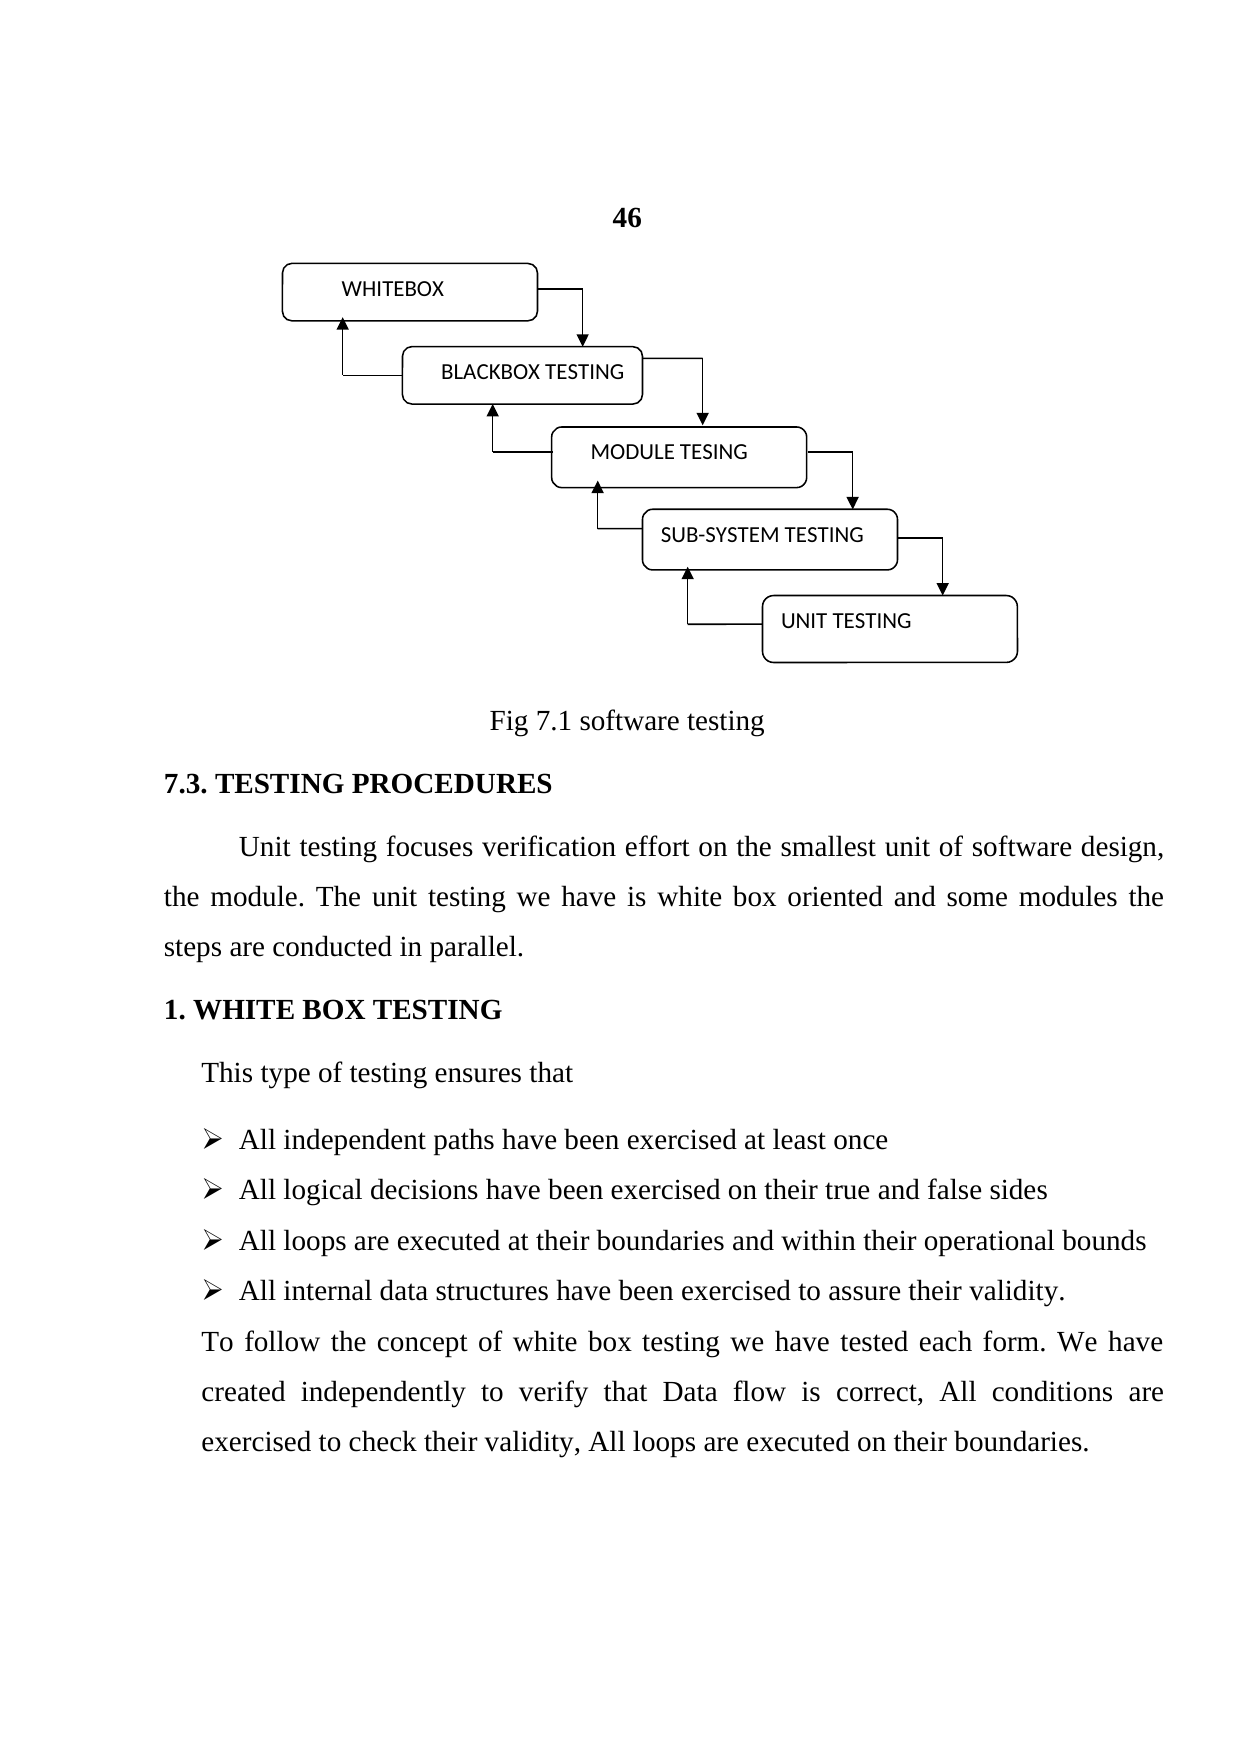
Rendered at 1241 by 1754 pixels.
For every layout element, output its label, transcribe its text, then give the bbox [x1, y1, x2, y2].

text Unit testing focuses verification effort on the smallest unit of software design, the module. The unit testing we have is white box oriented and some modules the steps are conducted in parallel. [164, 829, 1165, 963]
text Fig 7.1 software testing [89, 703, 1165, 737]
text 7.3. TESTING PROCEDURES [89, 766, 1165, 799]
text To follow the concept of white box testing we have tested each form. We have created independently to verify that Data flow is correct, All conditions are exercised to check their validity, All loops are executed on their boundaries. [201, 1324, 1165, 1458]
list All independent paths have been exercised at least once [201, 1122, 1165, 1156]
list All internal data structures have been exercised to assure their validity. [201, 1273, 1165, 1307]
text This type of testing ensures that [126, 1055, 1165, 1088]
text 1. WHITE BOX TESTING [89, 992, 1165, 1026]
list All loops are executed at their boundaries and within their operational bounds [201, 1223, 1165, 1256]
text 46 [89, 201, 1165, 234]
list All logical decisions have been exercised on their true and false sides [201, 1172, 1165, 1206]
